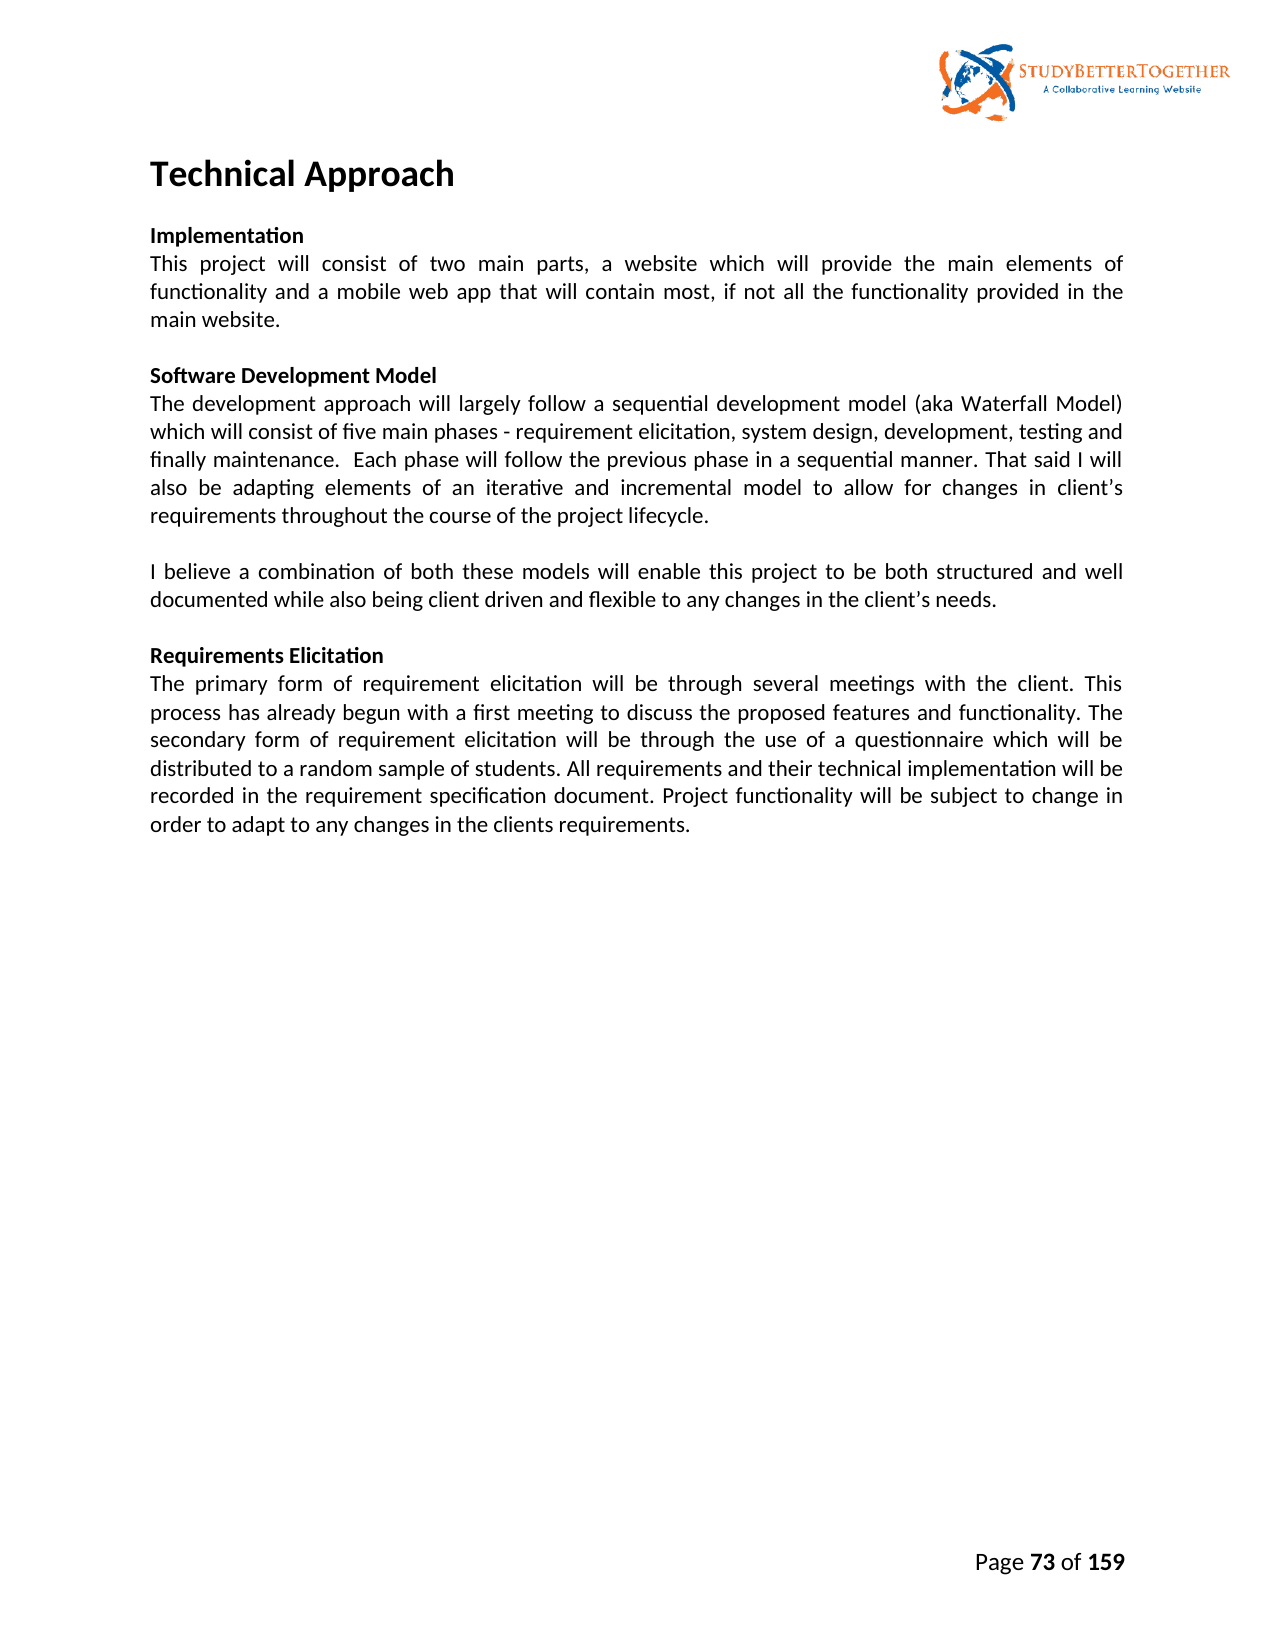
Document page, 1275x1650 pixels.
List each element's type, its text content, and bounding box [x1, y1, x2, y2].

text Requirements Elicitation [150, 642, 1125, 669]
text The development approach will largely follow a sequential development model (aka Waterfall Model) which will consist of five main phases - requirement elicitation, system design, development, testing and finally maintenance. Each phase will follow the previous phase in a sequential manner. That said I will also be adapting elements of an iterative and incremental model to allow for changes in client’s requirements throughout the course of the project lifecycle. [150, 389, 1125, 529]
text This project will consist of two main parts, a website which will provide the main elements of functionality and a mobile web app that will contain most, if not all the functionality provided in the main website. [150, 249, 1125, 333]
text Technical Approach [150, 150, 1125, 196]
text I believe a combination of both these models will enable this project to be both structured and well documented while also being client driven and flexible to any changes in the client’s needs. [150, 557, 1125, 613]
text The primary form of requirement elicitation will be through several meetings with the client. This process has already begun with a first meeting to discuss the proposed features and functionality. The secondary form of requirement elicitation will be through the use of a questionnaire which will be distributed to a random sample of students. All requirements and their technical implementation will be recorded in the requirement specification document. Project functionality will be subject to change in order to adapt to any changes in the clients requirements. [150, 669, 1125, 838]
text Implementation [150, 221, 1125, 249]
picture [937, 40, 1230, 123]
text Software Development Model [150, 361, 1125, 389]
